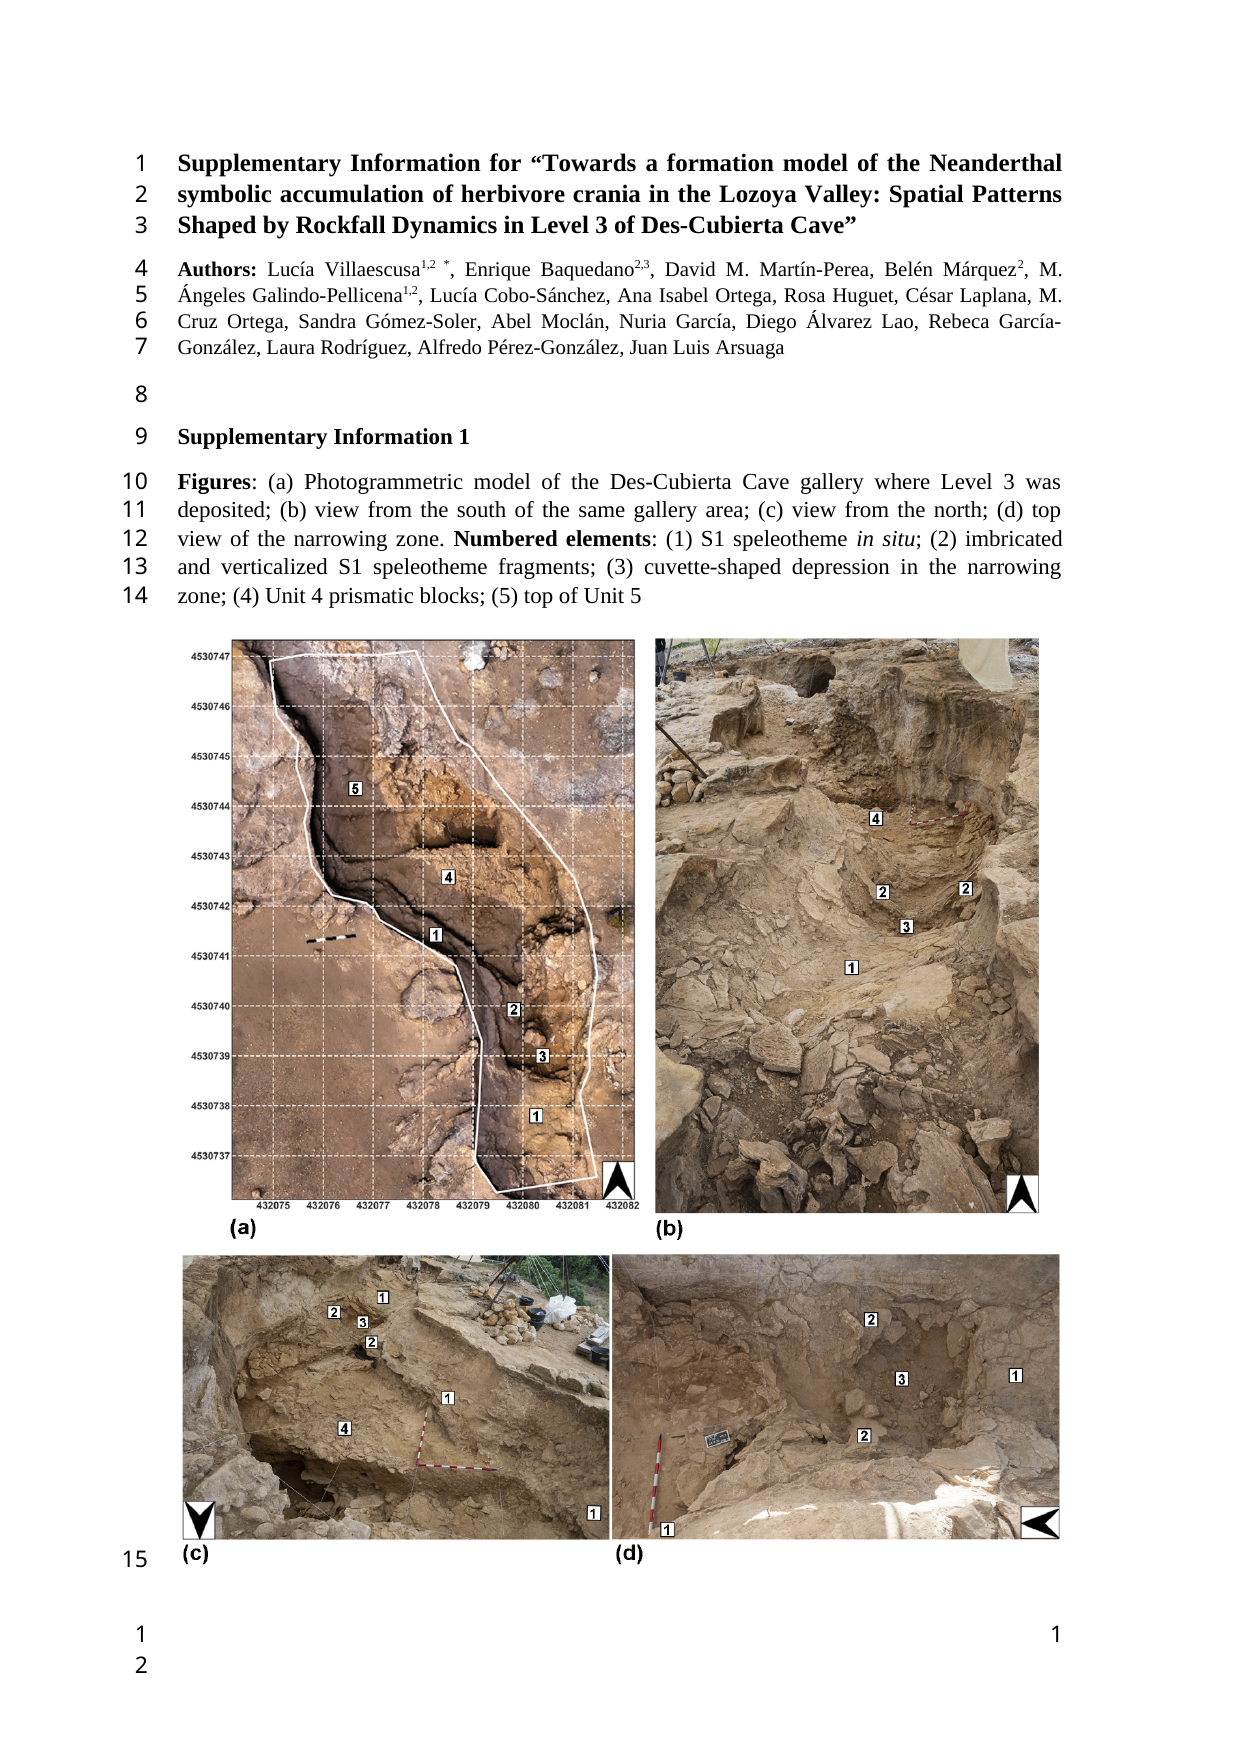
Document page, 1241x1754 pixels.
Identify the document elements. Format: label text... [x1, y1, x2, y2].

text Supplementary Information for “Towards a formation model of the Neanderthal symbolic accumulation of herbivore crania in the Lozoya Valley: Spatial Patterns Shaped by Rockfall Dynamics in Level 3 of Des-Cubierta Cave” [177, 148, 1063, 238]
text Figures: (a) Photogrammetric model of the Des-Cubierta Cave gallery where Level 3 was deposited; (b) view from the south of the same gallery area; (c) view from the north; (d) top view of the narrowing zone. Numbered elements: (1) S1 speleotheme in situ; (2) imbricated and verticalized S1 speleotheme fragments; (3) cuvette-shaped depression in the narrowing zone; (4) Unit 4 prismatic blocks; (5) top of Unit 5 [177, 468, 1063, 608]
picture [177, 626, 1063, 1568]
text Supplementary Information 1 [177, 423, 1063, 449]
text Authors: Lucía Villaescusa1,2 *, Enrique Baquedano2,3, David M. Martín-Perea, Belén Márquez2, M. Ángeles Galindo-Pellicena1,2, Lucía Cobo-Sánchez, Ana Isabel Ortega, Rosa Huguet, César Laplana, M. Cruz Ortega, Sandra Gómez-Soler, Abel Moclán, Nuria García, Diego Álvarez Lao, Rebeca García-González, Laura Rodríguez, Alfredo Pérez-González, Juan Luis Arsuaga [177, 257, 1063, 359]
